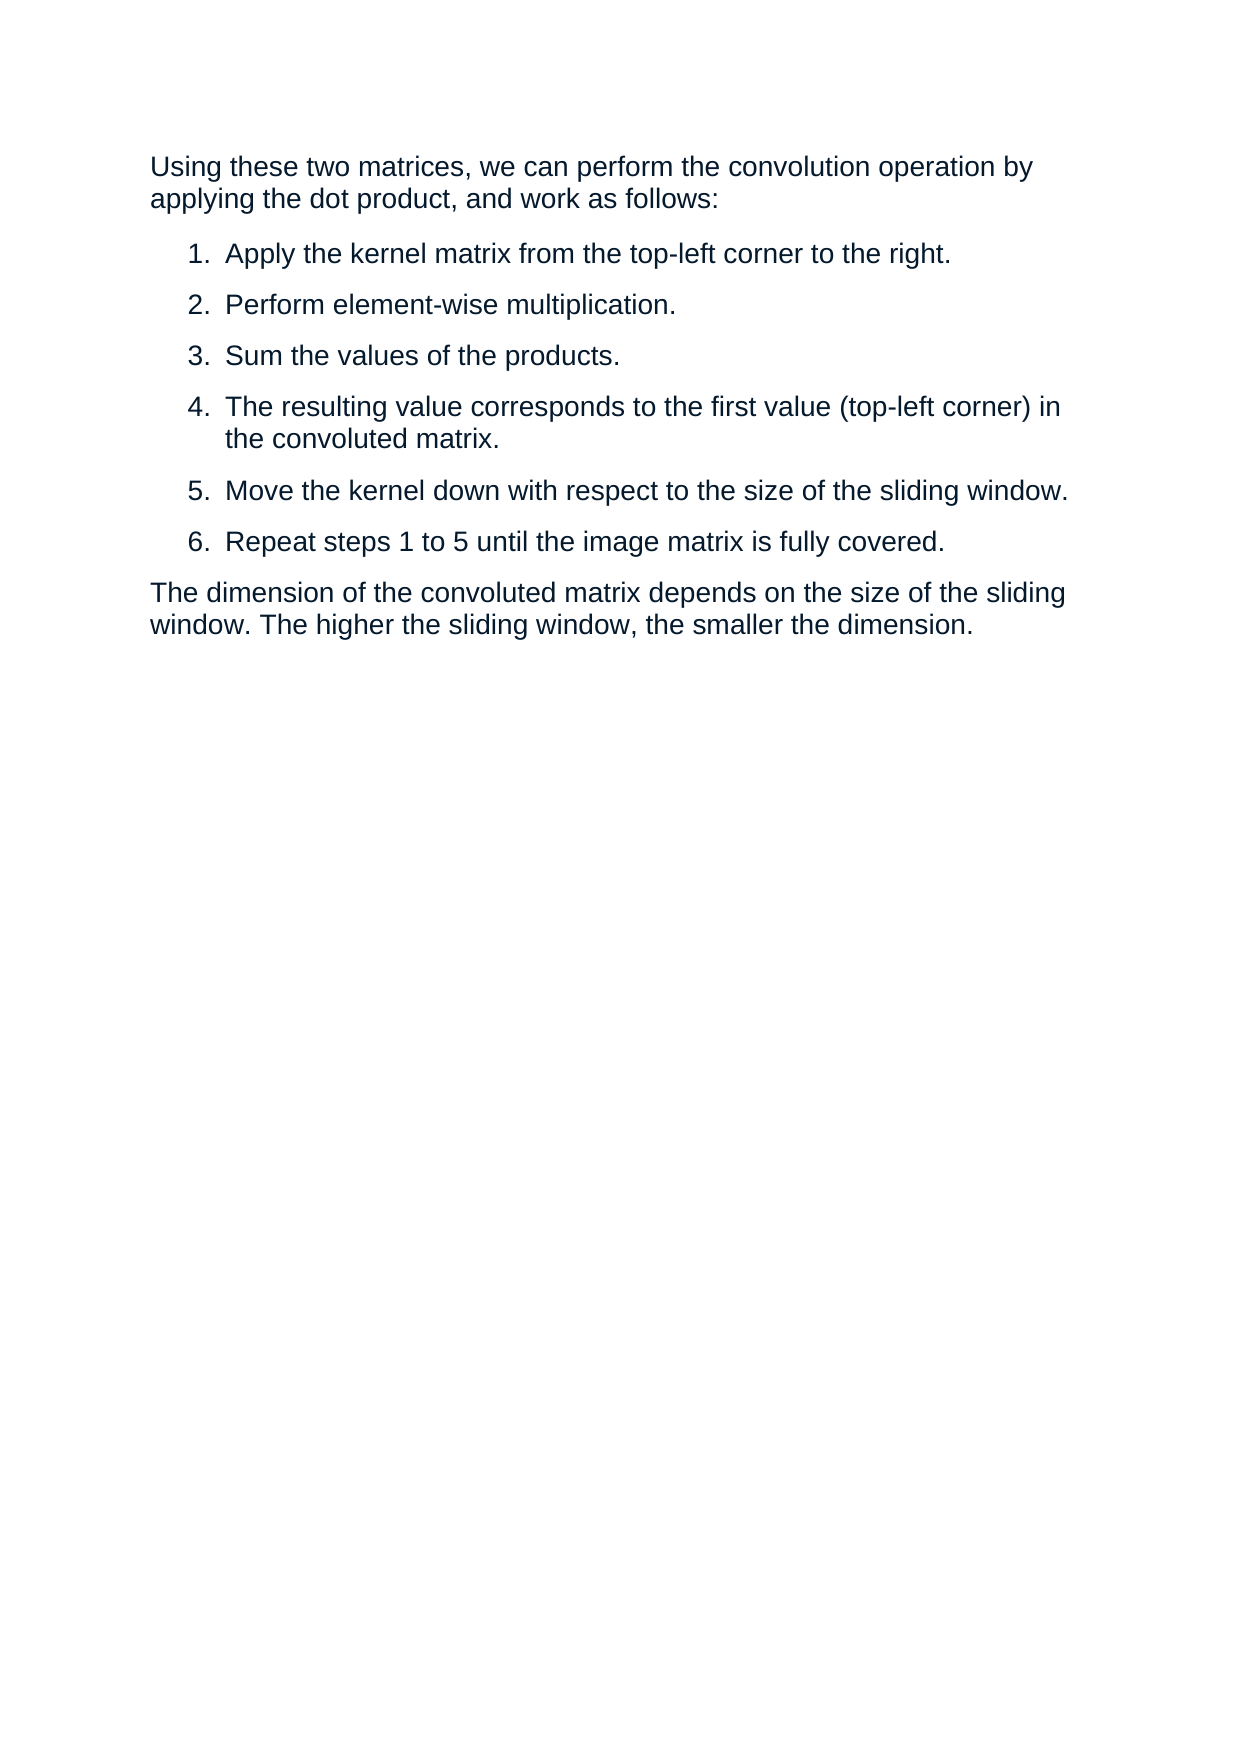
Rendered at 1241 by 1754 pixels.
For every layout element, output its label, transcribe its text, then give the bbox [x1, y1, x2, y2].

list Apply the kernel matrix from the top-left corner to the right. [187, 237, 1090, 269]
list Perform element-wise multiplication. [187, 288, 1090, 320]
text Using these two matrices, we can perform the convolution operation by applying the dot product, and work as follows: [150, 150, 1090, 215]
list Move the kernel down with respect to the size of the sliding window. [187, 474, 1090, 506]
list The resulting value corresponds to the first value (top-left corner) in the convoluted matrix. [187, 390, 1090, 455]
text The dimension of the convoluted matrix depends on the size of the sliding window. The higher the sliding window, the smaller the dimension. [150, 576, 1090, 641]
list Repeat steps 1 to 5 until the image matrix is fully covered. [187, 525, 1090, 557]
list Sum the values of the products. [187, 339, 1090, 371]
